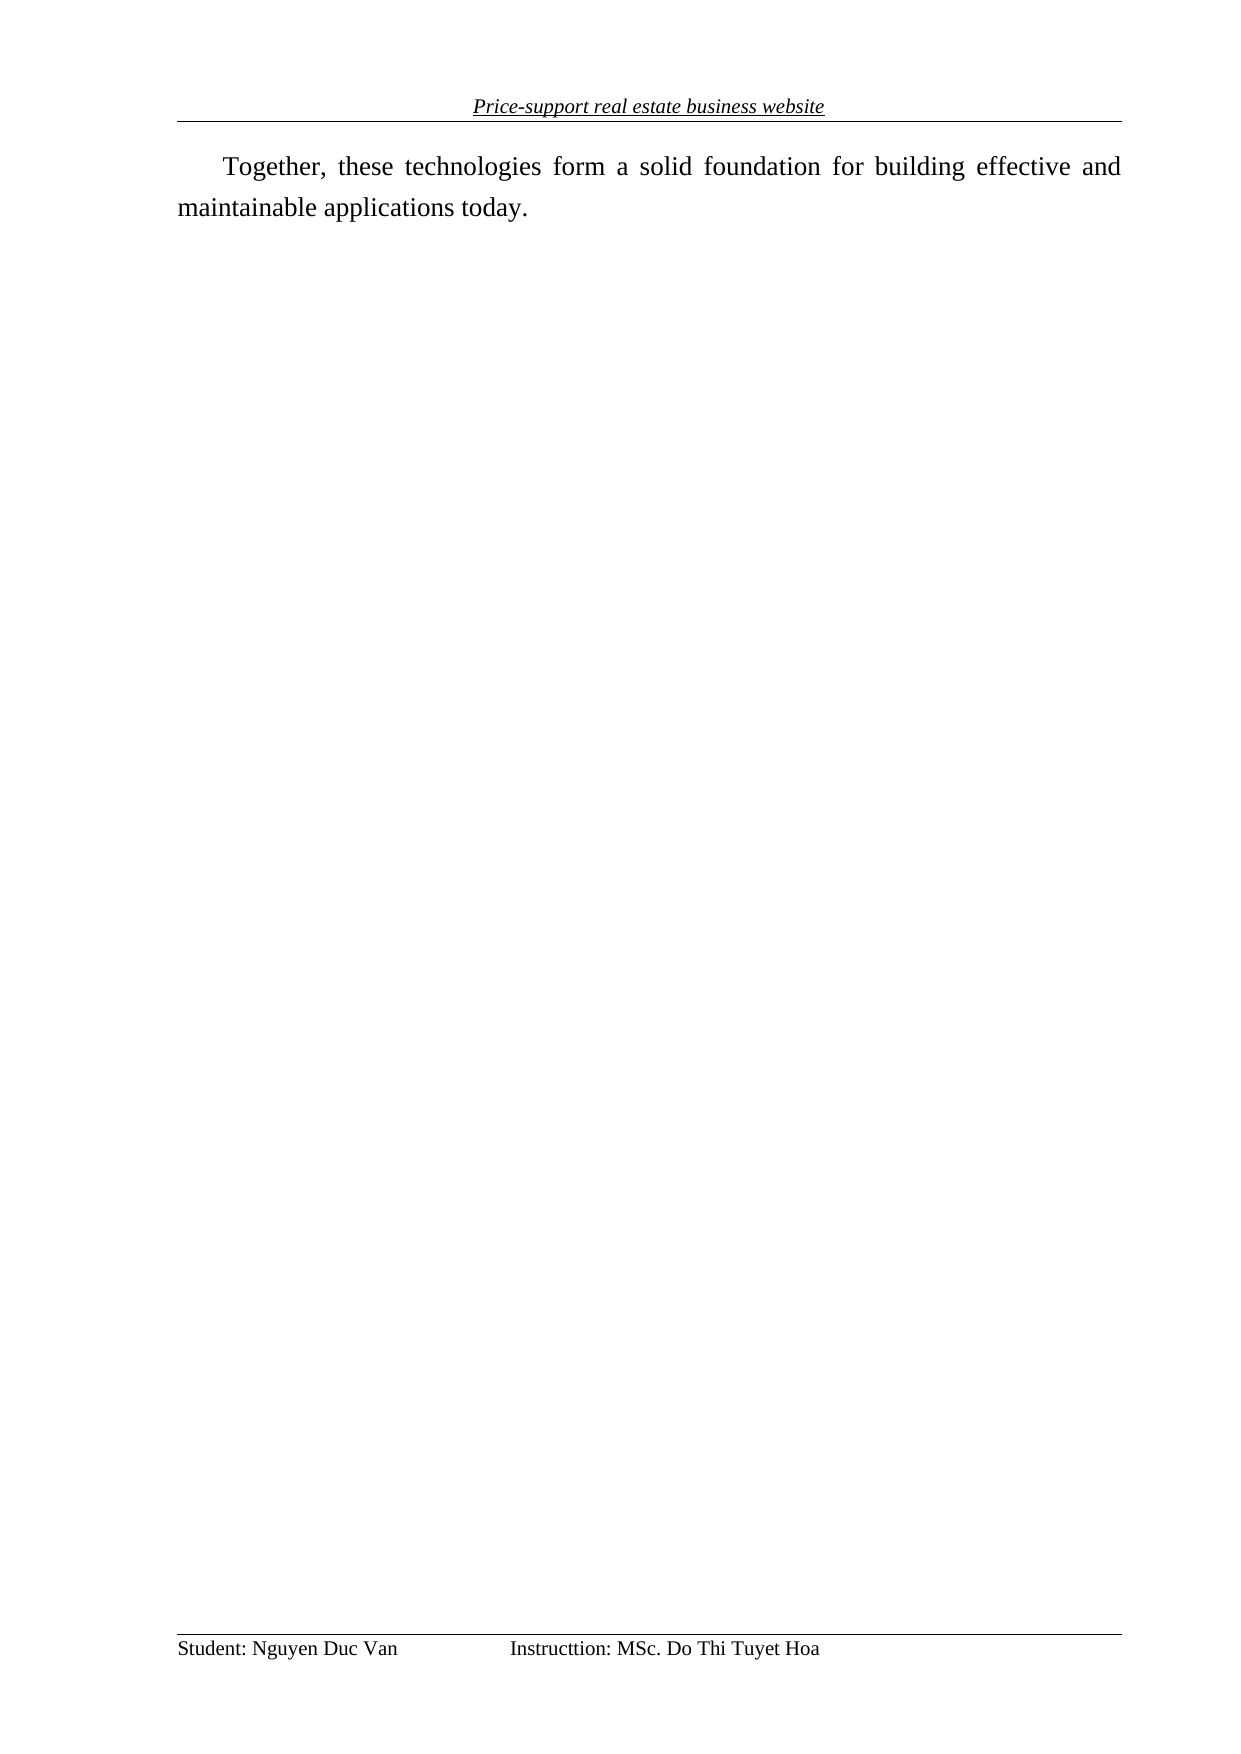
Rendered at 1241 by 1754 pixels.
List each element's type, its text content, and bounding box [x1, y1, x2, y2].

text Together, these technologies form a solid foundation for building effective and maintainable applications today. [177, 150, 1122, 222]
